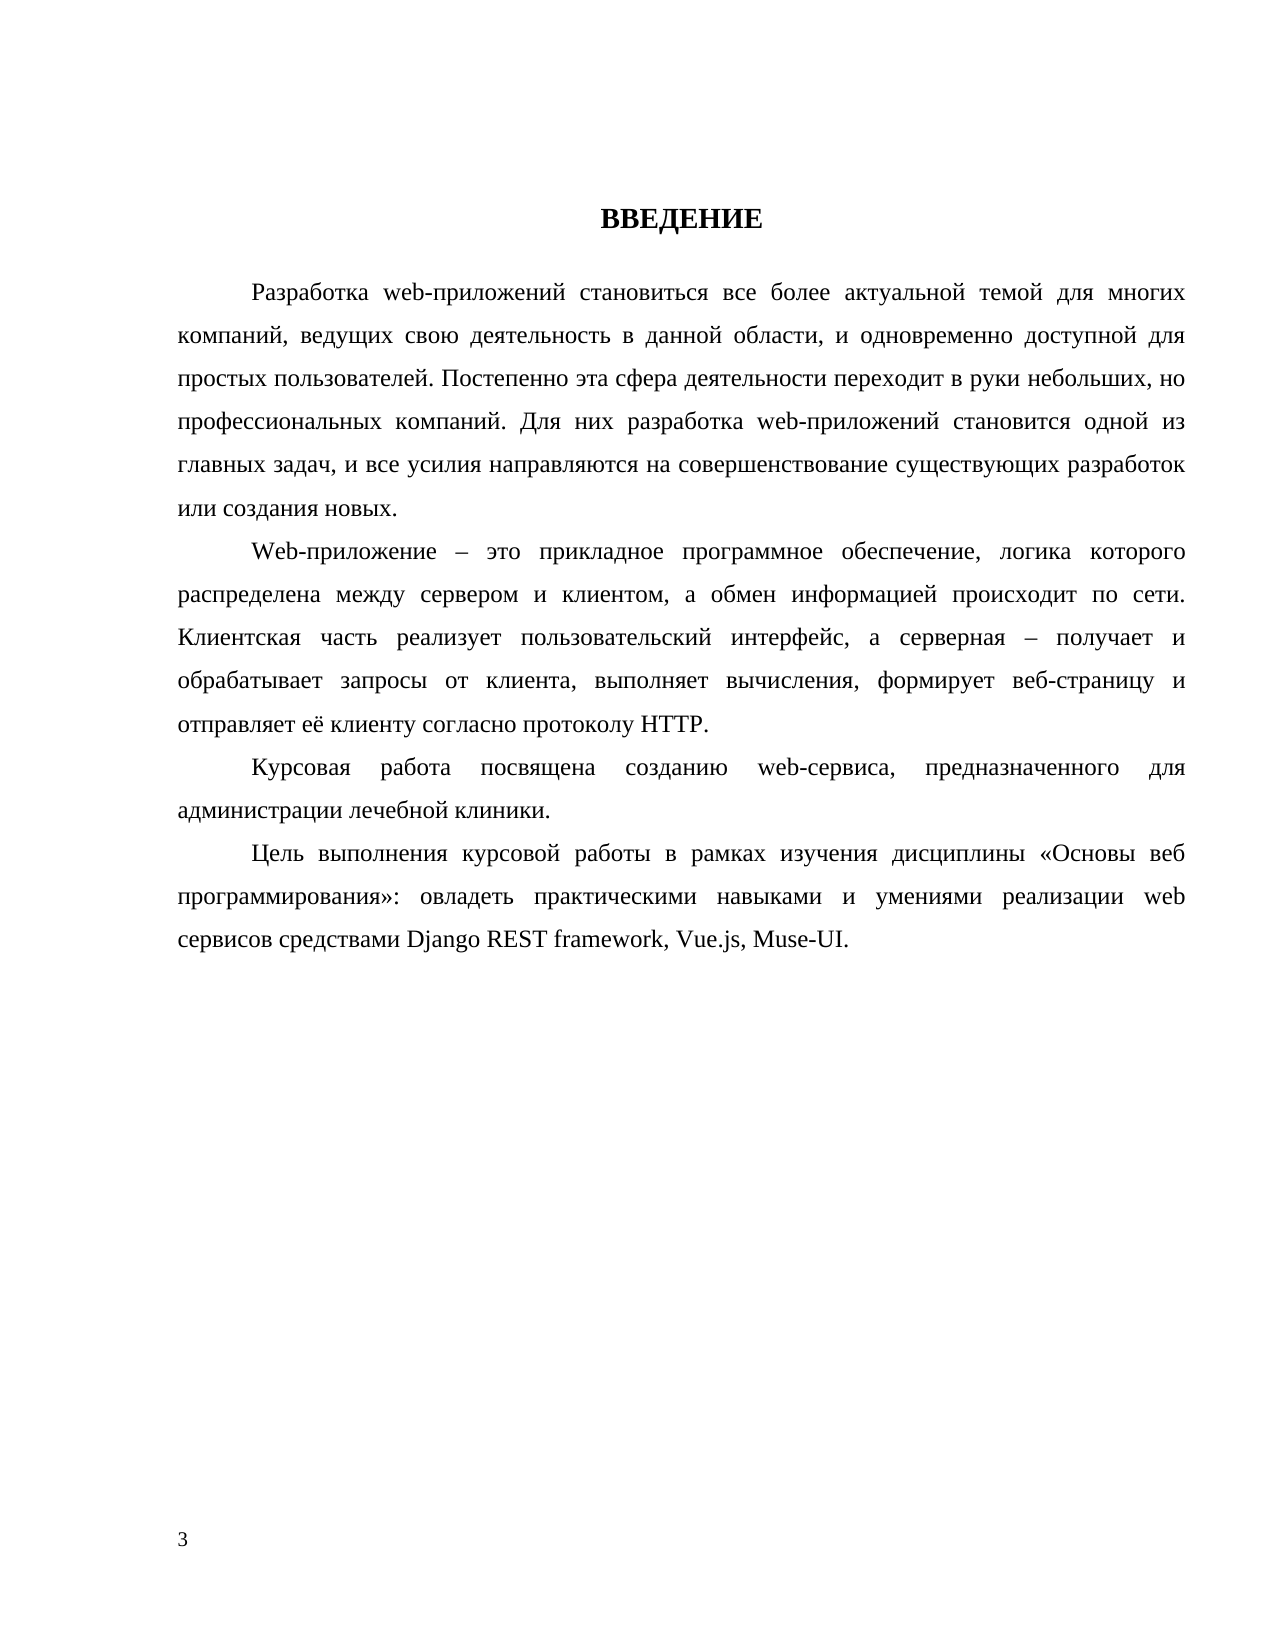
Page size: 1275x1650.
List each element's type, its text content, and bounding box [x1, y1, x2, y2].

text Цель выполнения курсовой работы в рамках изучения дисциплины «Основы веб программирования»: овладеть практическими навыками и умениями реализации web сервисов средствами Django REST framework, Vue.js, Muse-UI. [177, 838, 1186, 953]
text Web-приложение – это прикладное программное обеспечение, логика которого распределена между сервером и клиентом, а обмен информацией происходит по сети. Клиентская часть реализует пользовательский интерфейс, а серверная – получает и обрабатывает запросы от клиента, выполняет вычисления, формирует веб-страницу и отправляет её клиенту согласно протоколу HTTP. [177, 536, 1186, 737]
subtitle ВВЕДЕНИЕ [177, 202, 1186, 235]
text Курсовая работа посвящена созданию web-сервиса, предназначенного для администрации лечебной клиники. [177, 752, 1186, 824]
text Разработка web-приложений становиться все более актуальной темой для многих компаний, ведущих свою деятельность в данной области, и одновременно доступной для простых пользователей. Постепенно эта сфера деятельности переходит в руки небольших, но профессиональных компаний. Для них разработка web-приложений становится одной из главных задач, и все усилия направляются на совершенствование существующих разработок или создания новых. [177, 277, 1186, 521]
